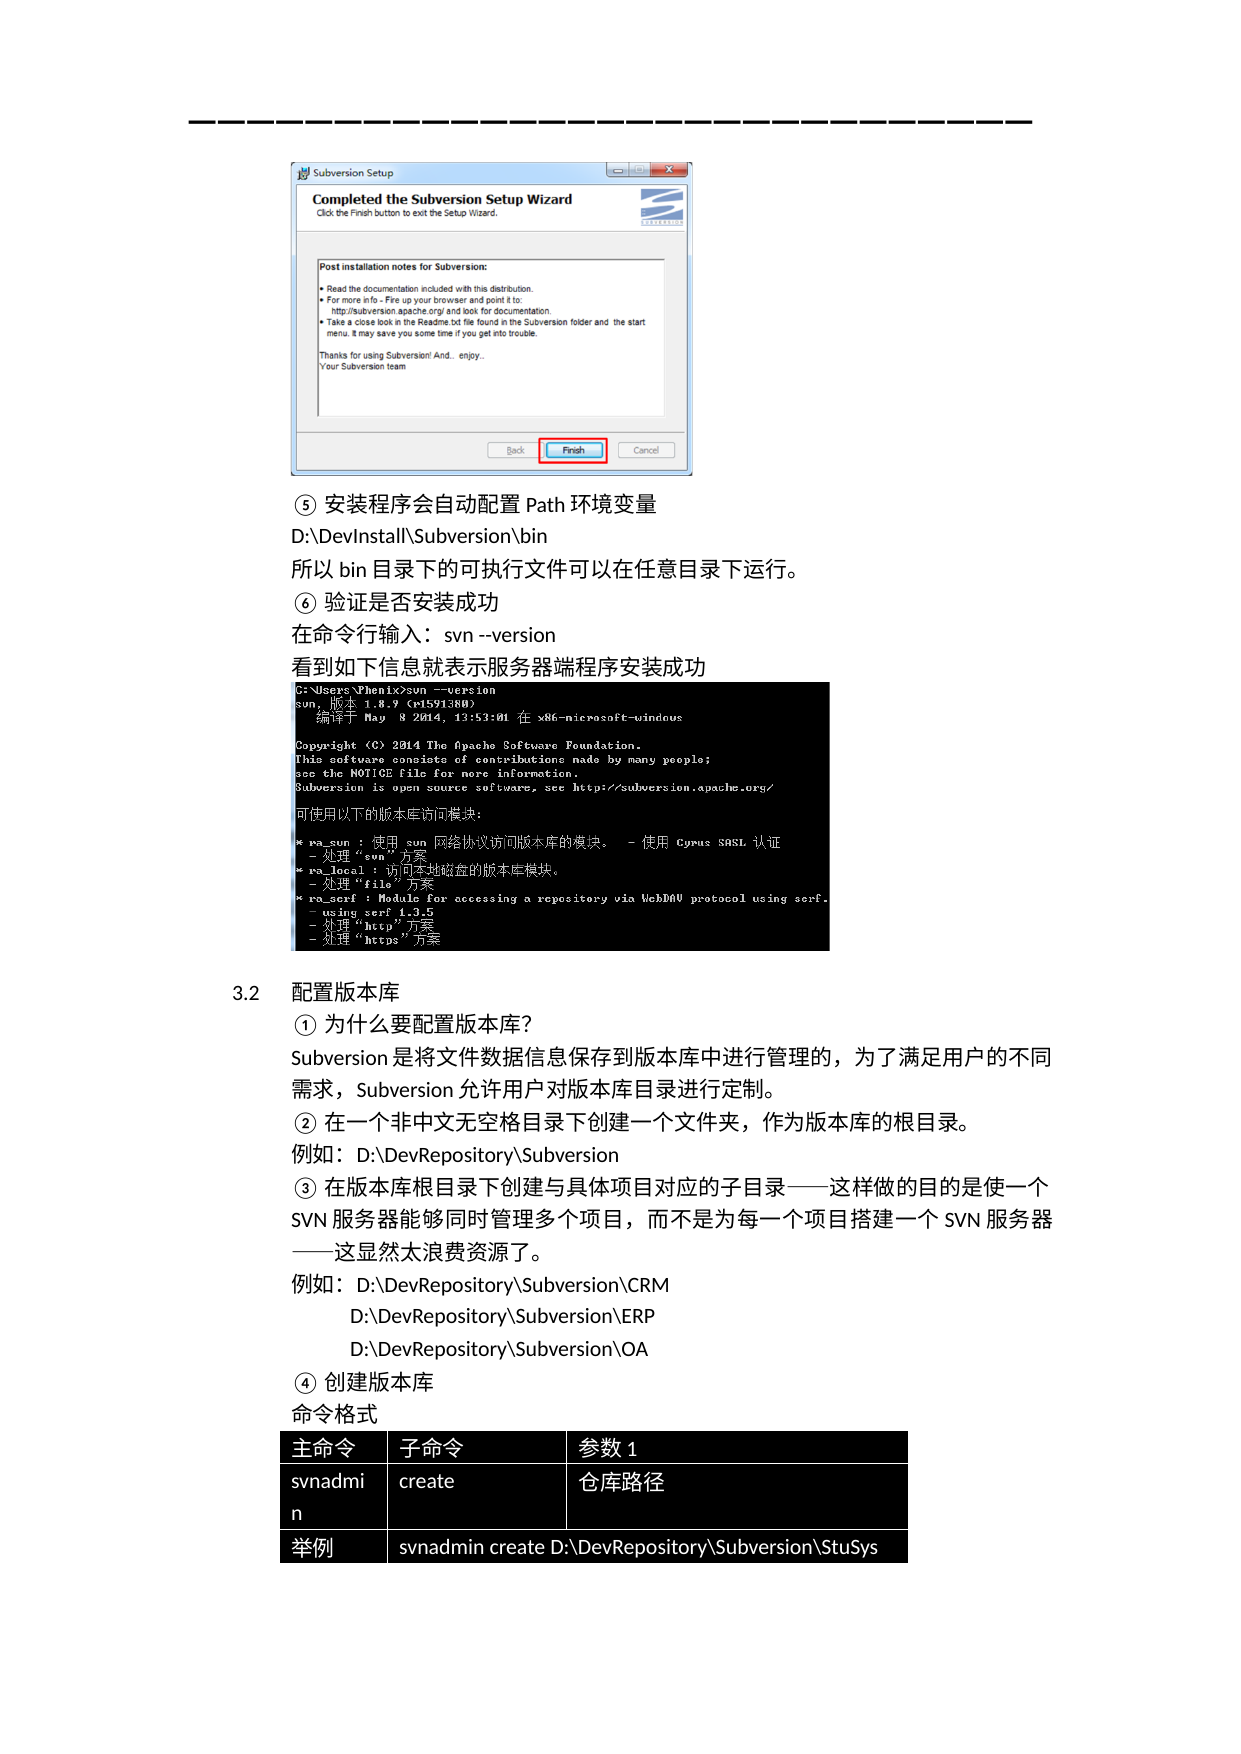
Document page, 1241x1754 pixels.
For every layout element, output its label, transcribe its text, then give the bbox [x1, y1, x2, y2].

list ⑤安装程序会自动配置Path环境变量 [291, 487, 1053, 519]
table_header 参数1 [567, 1431, 908, 1463]
list D:\DevRepository\Subversion\OA [291, 1332, 1053, 1364]
list 命令格式 [291, 1397, 1053, 1429]
table_cell 举例 [280, 1530, 387, 1563]
list ⑥验证是否安装成功 [291, 584, 1053, 617]
table_cell svnadmin [280, 1464, 387, 1529]
list Subversion是将文件数据信息保存到版本库中进行管理的，为了满足用户的不同需求，Subversion允许用户对版本库目录进行定制。 [291, 1039, 1053, 1104]
picture [290, 682, 830, 951]
list 在命令行输入：svn --version [291, 617, 1053, 649]
table_header 主命令 [280, 1431, 387, 1463]
list ②在一个非中文无空格目录下创建一个文件夹，作为版本库的根目录。 [291, 1104, 1053, 1137]
list ④创建版本库 [291, 1364, 1053, 1397]
list 例如：D:\DevRepository\Subversion [291, 1137, 1053, 1169]
table_cell create [388, 1464, 566, 1529]
list ③在版本库根目录下创建与具体项目对应的子目录——这样做的目的是使一个SVN服务器能够同时管理多个项目，而不是为每一个项目搭建一个SVN服务器——这显然太浪费资源了。 [291, 1169, 1053, 1267]
table_cell svnadmin create D:\DevRepository\Subversion\StuSys [388, 1530, 908, 1563]
list 看到如下信息就表示服务器端程序安装成功 [291, 649, 1053, 682]
table_header 子命令 [388, 1431, 566, 1463]
list ①为什么要配置版本库？ [291, 1007, 1053, 1039]
list 例如：D:\DevRepository\Subversion\CRM [291, 1267, 1053, 1299]
list 所以bin目录下的可执行文件可以在任意目录下运行。 [291, 552, 1053, 584]
list D:\DevInstall\Subversion\bin [291, 519, 1053, 552]
picture [290, 162, 693, 476]
list D:\DevRepository\Subversion\ERP [291, 1299, 1053, 1332]
list 配置版本库 [232, 974, 1053, 1007]
table_cell 仓库路径 [567, 1464, 908, 1529]
